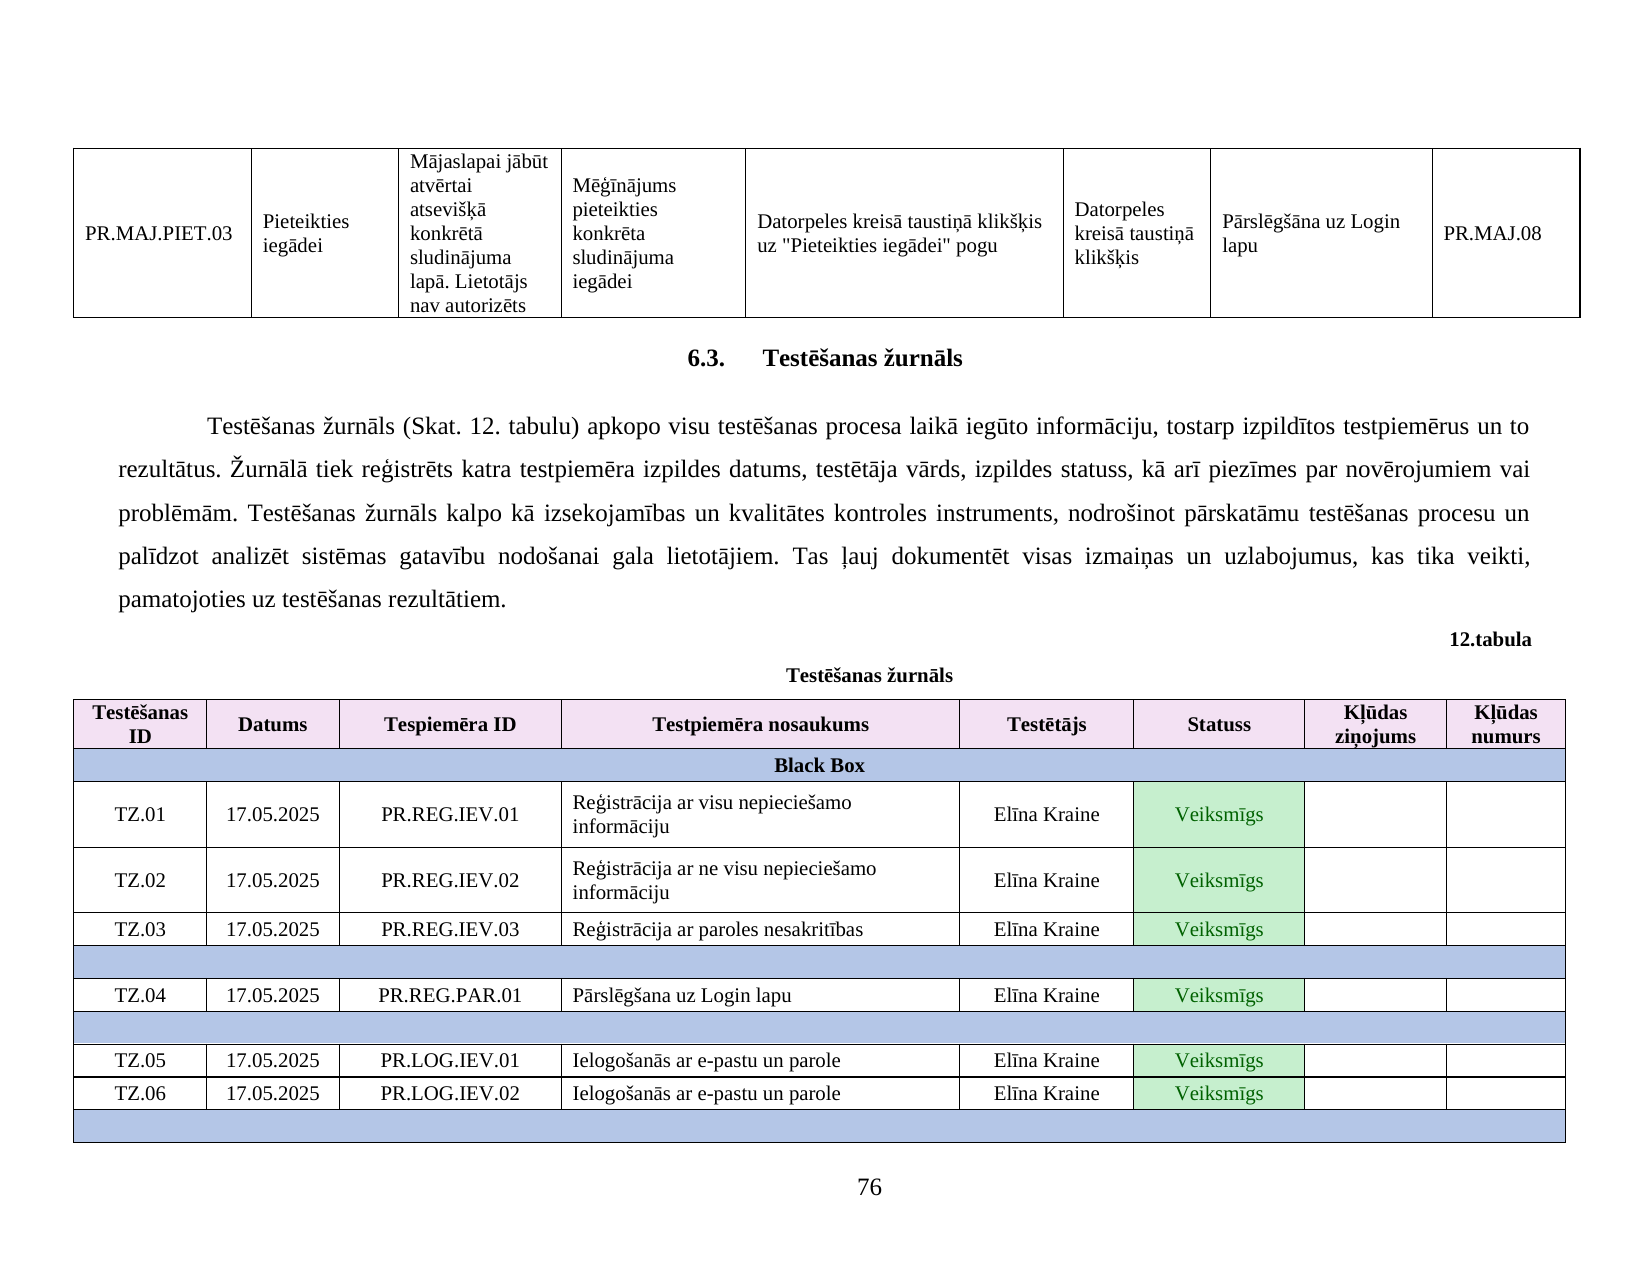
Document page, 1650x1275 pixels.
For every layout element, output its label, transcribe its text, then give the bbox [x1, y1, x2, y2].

table_cell 17.05.2025 [207, 913, 339, 945]
table_cell 17.05.2025 [207, 1078, 339, 1109]
table_cell TZ.05 [74, 1045, 206, 1076]
table_cell [74, 1110, 1565, 1142]
table_cell [1305, 979, 1446, 1011]
table_header Kļūdas ziņojums [1305, 700, 1446, 748]
table_cell TZ.03 [74, 913, 206, 945]
table_cell Elīna Kraine [960, 848, 1133, 912]
table_cell Reģistrācija ar paroles nesakritības [562, 913, 959, 945]
table_cell Ielogošanās ar e-pastu un parole [562, 1045, 959, 1076]
table_cell Black Box [74, 749, 1565, 781]
table_cell PR.MAJ.08 [1433, 149, 1579, 317]
table_cell [1447, 979, 1565, 1011]
table_cell PR.REG.IEV.02 [340, 848, 561, 912]
subtitle Testēšanas žurnāls [118, 343, 1532, 372]
table_cell [1305, 848, 1446, 912]
table_cell Pārslēgšāna uz Login lapu [1211, 149, 1432, 317]
table_header Datums [207, 700, 339, 748]
table_header Tespiemēra ID [340, 700, 561, 748]
text Testēšanas žurnāls (Skat. 12. tabulu) apkopo visu testēšanas procesa laikā iegūto informāciju, tostarp izpildītos testpiemērus un to rezultātus. Žurnālā tiek reģistrēts katra testpiemēra izpildes datums, testētāja vārds, izpildes statuss, kā arī piezīmes par novērojumiem vai problēmām. Testēšanas žurnāls kalpo kā izsekojamības un kvalitātes kontroles instruments, nodrošinot pārskatāmu testēšanas procesu un palīdzot analizēt sistēmas gatavību nodošanai gala lietotājiem. Tas ļauj dokumentēt visas izmaiņas un uzlabojumus, kas tika veikti, pamatojoties uz testēšanas rezultātiem. [118, 411, 1532, 613]
table_cell Ielogošanās ar e-pastu un parole [562, 1078, 959, 1109]
table_cell 17.05.2025 [207, 979, 339, 1011]
table_cell PR.LOG.IEV.02 [340, 1078, 561, 1109]
table_cell TZ.04 [74, 979, 206, 1011]
table_cell Pieteikties iegādei [252, 149, 398, 317]
table_cell Datorpeles kreisā taustiņā klikšķis uz "Pieteikties iegādei" pogu [746, 149, 1063, 317]
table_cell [1064, 149, 1210, 317]
table_cell TZ.01 [74, 782, 206, 847]
text Testēšanas žurnāls [118, 663, 1532, 687]
table_header Kļūdas numurs [1447, 700, 1565, 748]
table_cell Elīna Kraine [960, 913, 1133, 945]
table_cell [1305, 1078, 1446, 1109]
table_cell Mājaslapai jābūt atvērtai atsevišķā konkrētā sludinājuma lapā. Lietotājs nav autorizēts [399, 149, 561, 317]
table_cell PR.LOG.IEV.01 [340, 1045, 561, 1076]
table_cell TZ.06 [74, 1078, 206, 1109]
text 12.tabula [118, 627, 1532, 651]
table_header Testēšanas ID [74, 700, 206, 748]
table_cell TZ.02 [74, 848, 206, 912]
table_cell [1305, 1045, 1446, 1076]
table_cell Veiksmīgs [1134, 848, 1304, 912]
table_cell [562, 149, 745, 317]
table_cell PR.REG.IEV.01 [340, 782, 561, 847]
table_cell Veiksmīgs [1134, 1045, 1304, 1076]
table_cell Elīna Kraine [960, 979, 1133, 1011]
table_cell [1305, 913, 1446, 945]
table_cell Reģistrācija ar visu nepieciešamo informāciju [562, 782, 959, 847]
table_cell [1447, 913, 1565, 945]
table_cell 17.05.2025 [207, 782, 339, 847]
table_cell Elīna Kraine [960, 782, 1133, 847]
table_header Testpiemēra nosaukums [562, 700, 959, 748]
table_cell [74, 1012, 1565, 1043]
table_cell 17.05.2025 [207, 1045, 339, 1076]
table_header Statuss [1134, 700, 1304, 748]
table_cell [1447, 1045, 1565, 1076]
table_header Testētājs [960, 700, 1133, 748]
table_cell [1447, 848, 1565, 912]
table_cell Veiksmīgs [1134, 1078, 1304, 1109]
table_cell Veiksmīgs [1134, 913, 1304, 945]
table_cell [1447, 1078, 1565, 1109]
table_cell Elīna Kraine [960, 1045, 1133, 1076]
table_cell PR.REG.IEV.03 [340, 913, 561, 945]
table_cell Pārslēgšana uz Login lapu [562, 979, 959, 1011]
table_cell Veiksmīgs [1134, 979, 1304, 1011]
table_cell Reģistrācija ar ne visu nepieciešamo informāciju [562, 848, 959, 912]
table_cell [74, 946, 1565, 978]
table_cell PR.REG.PAR.01 [340, 979, 561, 1011]
table_cell [1447, 782, 1565, 847]
table_cell [1305, 782, 1446, 847]
table_cell Elīna Kraine [960, 1078, 1133, 1109]
table_cell PR.MAJ.PIET.03 [74, 149, 251, 317]
table_cell 17.05.2025 [207, 848, 339, 912]
table_cell Veiksmīgs [1134, 782, 1304, 847]
